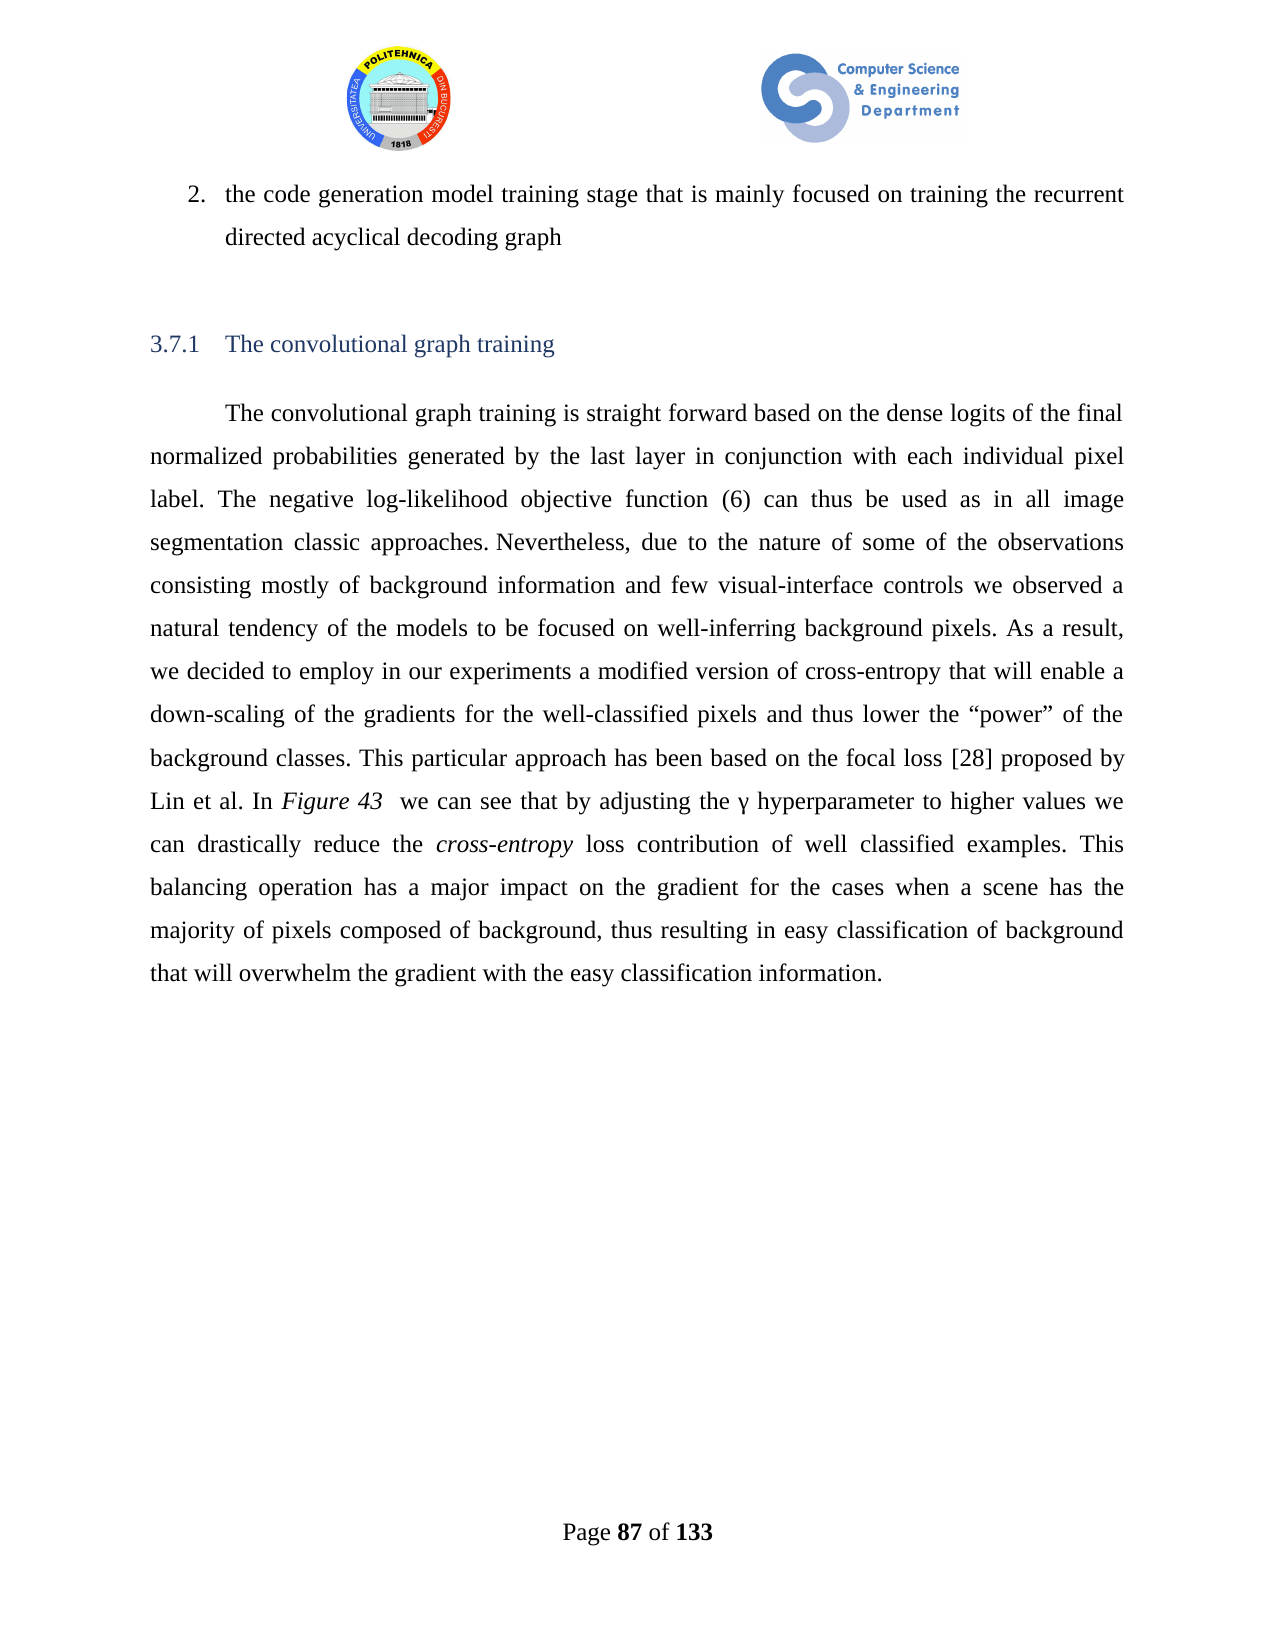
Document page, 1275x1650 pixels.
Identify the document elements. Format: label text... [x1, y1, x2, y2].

list the code generation model training stage that is mainly focused on training the recurrent directed acyclical decoding graph [187, 179, 1125, 251]
picture [346, 46, 451, 151]
subtitle The convolutional graph training [150, 329, 1125, 358]
picture [760, 53, 963, 144]
text The convolutional graph training is straight forward based on the dense logits of the final normalized probabilities generated by the last layer in conjunction with each individual pixel label. The negative log-likelihood objective function (6) can thus be used as in all image segmentation classic approaches. Nevertheless, due to the nature of some of the observations consisting mostly of background information and few visual-interface controls we observed a natural tendency of the models to be focused on well-inferring background pixels. As a result, we decided to employ in our experiments a modified version of cross-entropy that will enable a down-scaling of the gradients for the well-classified pixels and thus lower the “power” of the background classes. This particular approach has been based on the focal loss proposed by Lin et al. In Figure 43 we can see that by adjusting the γ hyperparameter to higher values we can drastically reduce the cross-entropy loss contribution of well classified examples. This balancing operation has a major impact on the gradient for the cases when a scene has the majority of pixels composed of background, thus resulting in easy classification of background that will overwhelm the gradient with the easy classification information. [150, 398, 1125, 987]
